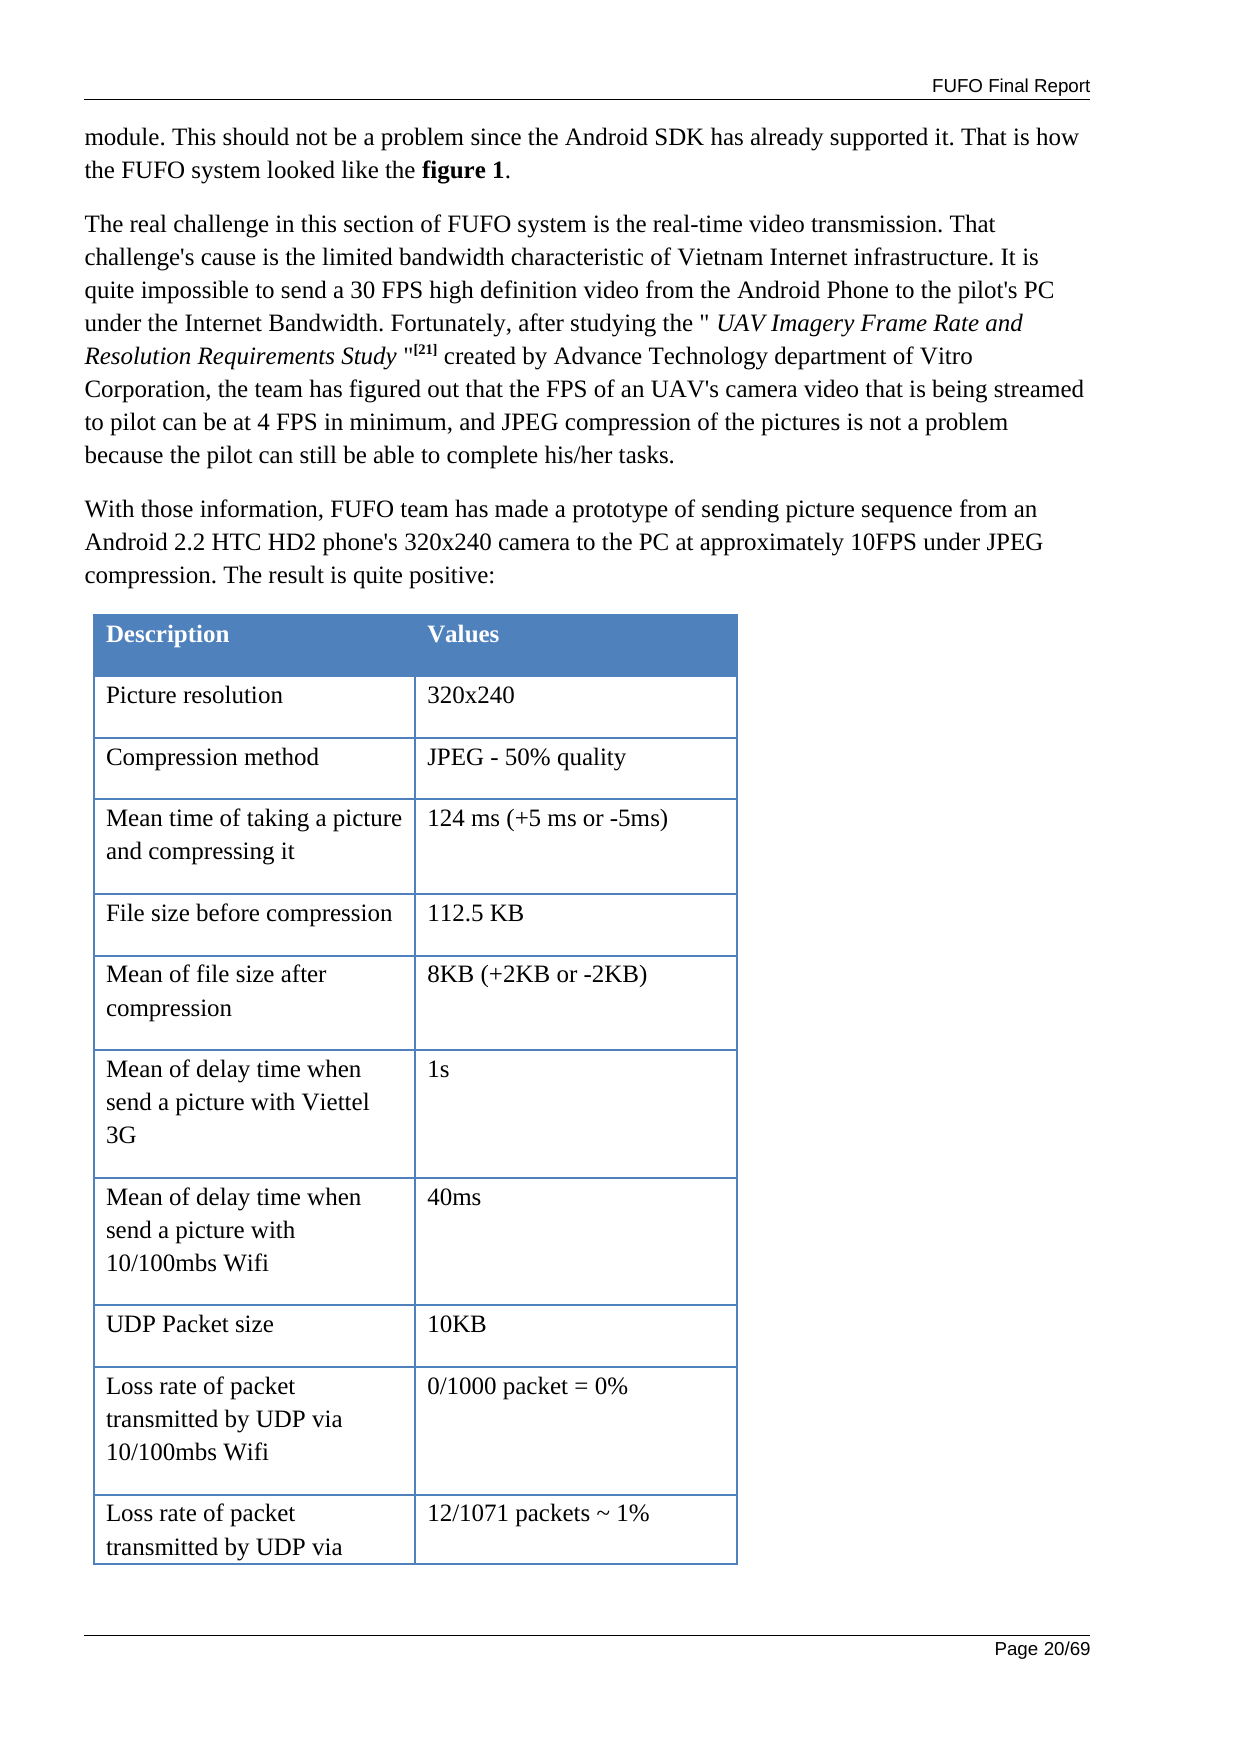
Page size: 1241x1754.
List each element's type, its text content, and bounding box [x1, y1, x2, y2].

table_cell 8KB (+2KB or -2KB) [416, 957, 736, 1049]
table_cell File size before compression [95, 895, 414, 954]
table_cell Picture resolution [95, 677, 414, 737]
table_header Description [95, 616, 414, 675]
table_cell 40ms [416, 1179, 736, 1304]
text The real challenge in this section of FUFO system is the real-time video transmission. That challenge's cause is the limited bandwidth characteristic of Vietnam Internet infrastructure. It is quite impossible to send a 30 FPS high definition video from the Android Phone to the pilot's PC under the Internet Bandwidth. Fortunately, after studying the " UAV Imagery Frame Rate and Resolution Requirements Study "[21] created by Advance Technology department of Vitro Corporation, the team has figured out that the FPS of an UAV's camera video that is being streamed to pilot can be at 4 FPS in minimum, and JPEG compression of the pictures is not a problem because the pilot can still be able to complete his/her tasks. [84, 209, 1090, 469]
table_cell Compression method [95, 739, 414, 798]
table_cell Mean time of taking a picture and compressing it [95, 800, 414, 893]
table_cell 124 ms (+5 ms or -5ms) [416, 800, 736, 893]
table_cell Mean of delay time when send a picture with Viettel 3G [95, 1051, 414, 1177]
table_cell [95, 1496, 414, 1563]
table_cell 1s [416, 1051, 736, 1177]
table_cell Loss rate of packet transmitted by UDP via 10/100mbs Wifi [95, 1368, 414, 1493]
table_cell UDP Packet size [95, 1306, 414, 1366]
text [84, 122, 1090, 184]
table_cell Mean of file size after compression [95, 957, 414, 1049]
text With those information, FUFO team has made a prototype of sending picture sequence from an Android 2.2 HTC HD2 phone's 320x240 camera to the PC at approximately 10FPS under JPEG compression. The result is quite positive: [84, 494, 1090, 588]
table_cell 112.5 KB [416, 895, 736, 954]
table_cell 0/1000 packet = 0% [416, 1368, 736, 1493]
table_cell 10KB [416, 1306, 736, 1366]
table_cell JPEG - 50% quality [416, 739, 736, 798]
table_cell 320x240 [416, 677, 736, 737]
table_cell Mean of delay time when send a picture with 10/100mbs Wifi [95, 1179, 414, 1304]
table_header Values [416, 616, 736, 675]
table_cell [416, 1496, 736, 1563]
